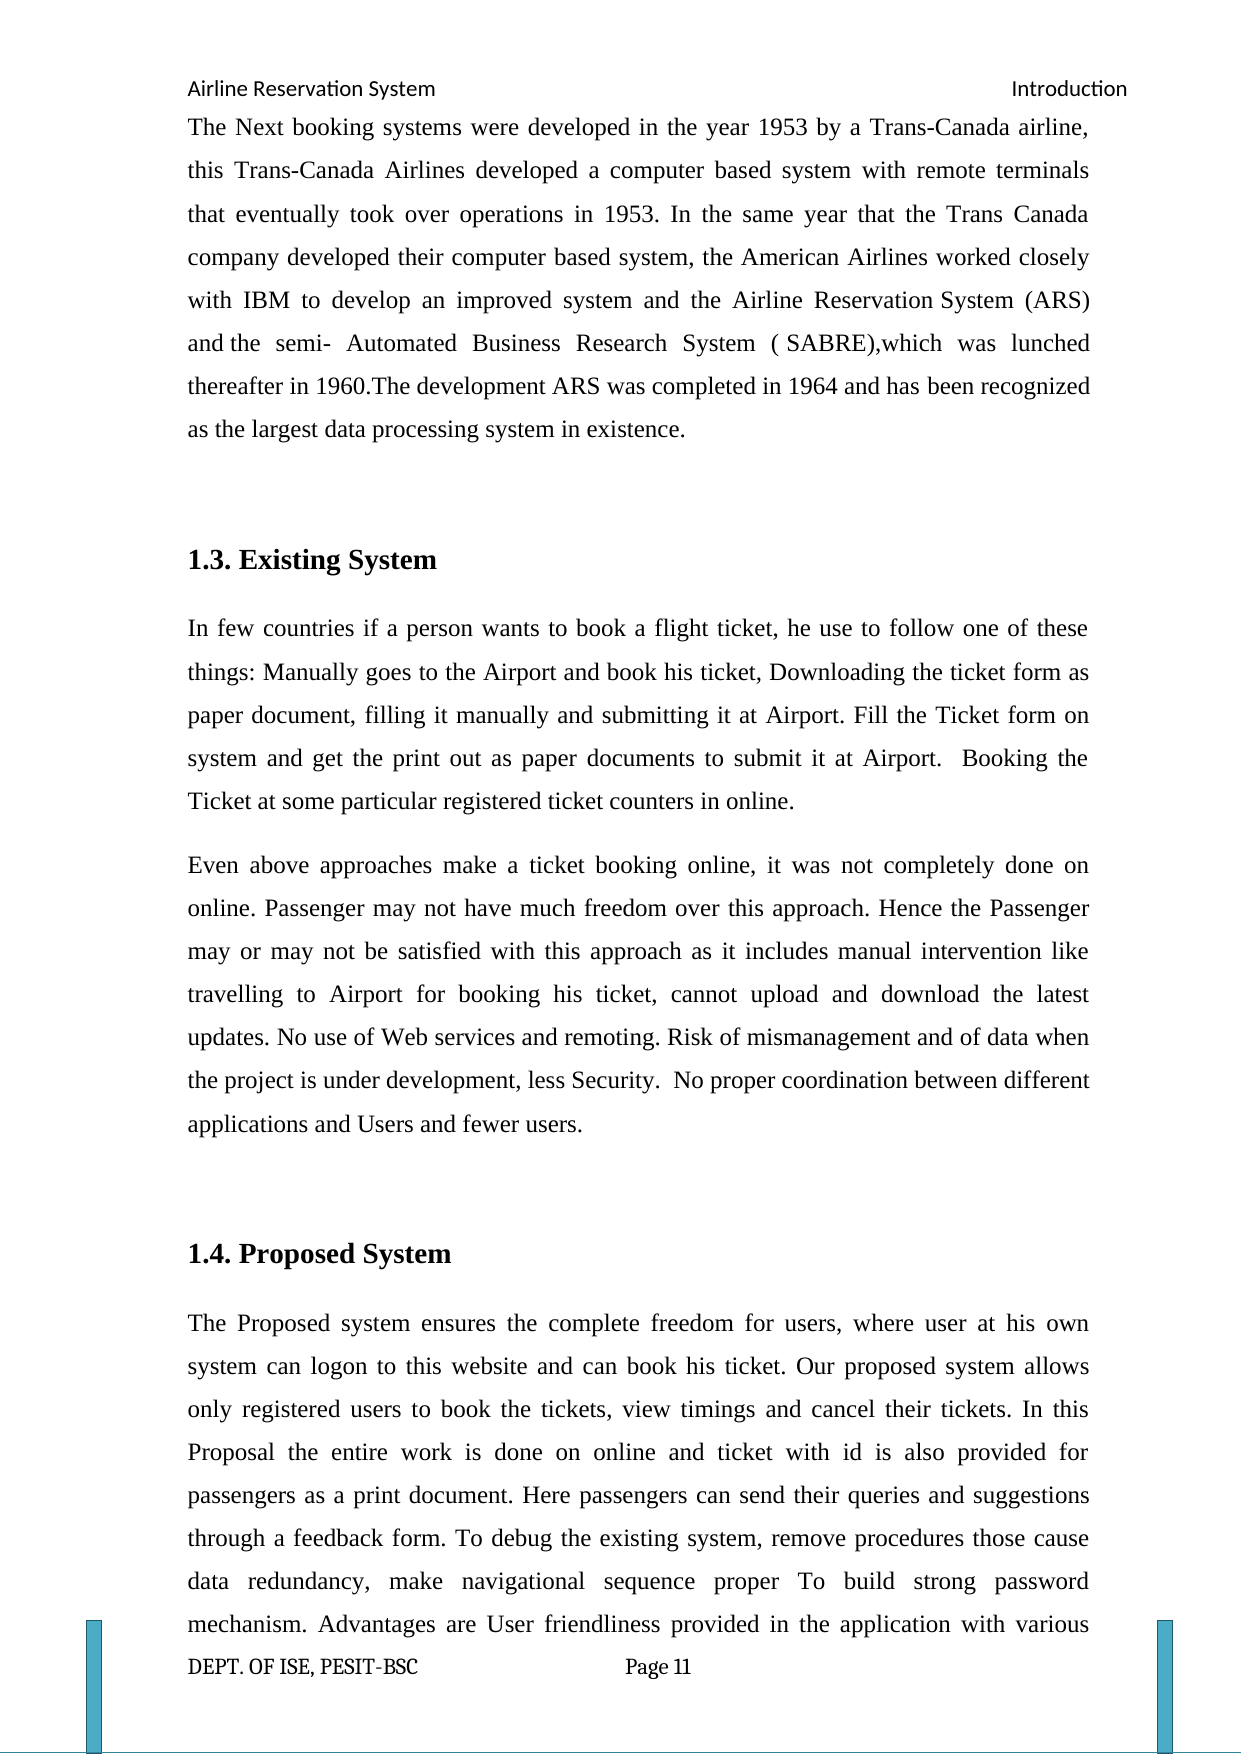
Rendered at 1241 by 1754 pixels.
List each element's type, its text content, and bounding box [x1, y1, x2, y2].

text The Next booking systems were developed in the year 1953 by a Trans-Canada airline, this Trans-Canada Airlines developed a computer based system with remote terminals that eventually took over operations in 1953. In the same year that the Trans Canada company developed their computer based system, the American Airlines worked closely with IBM to develop an improved system and the Airline Reservation System (ARS) and the semi- Automated Business Research System ( SABRE),which was lunched thereafter in 1960.The development ARS was completed in 1964 and has been recognized as the largest data processing system in existence. [187, 112, 1090, 443]
text Even above approaches make a ticket booking online, it was not completely done on online. Passenger may not have much freedom over this approach. Hence the Passenger may or may not be satisfied with this approach as it includes manual intervention like travelling to Airport for booking his ticket, cannot upload and download the latest updates. No use of Web services and remoting. Risk of mismanagement and of data when the project is under development, less Security. No proper coordination between different applications and Users and fewer users. [187, 850, 1090, 1137]
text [187, 1308, 1090, 1638]
text 1.3. Existing System [187, 542, 1090, 576]
text In few countries if a person wants to book a flight ticket, he use to follow one of these things: Manually goes to the Airport and book his ticket, Downloading the ticket form as paper document, filling it manually and submitting it at Airport. Fill the Ticket form on system and get the print out as paper documents to submit it at Airport. Booking the Ticket at some particular registered ticket counters in online. [187, 613, 1090, 815]
text 1.4. Proposed System [187, 1237, 1090, 1270]
